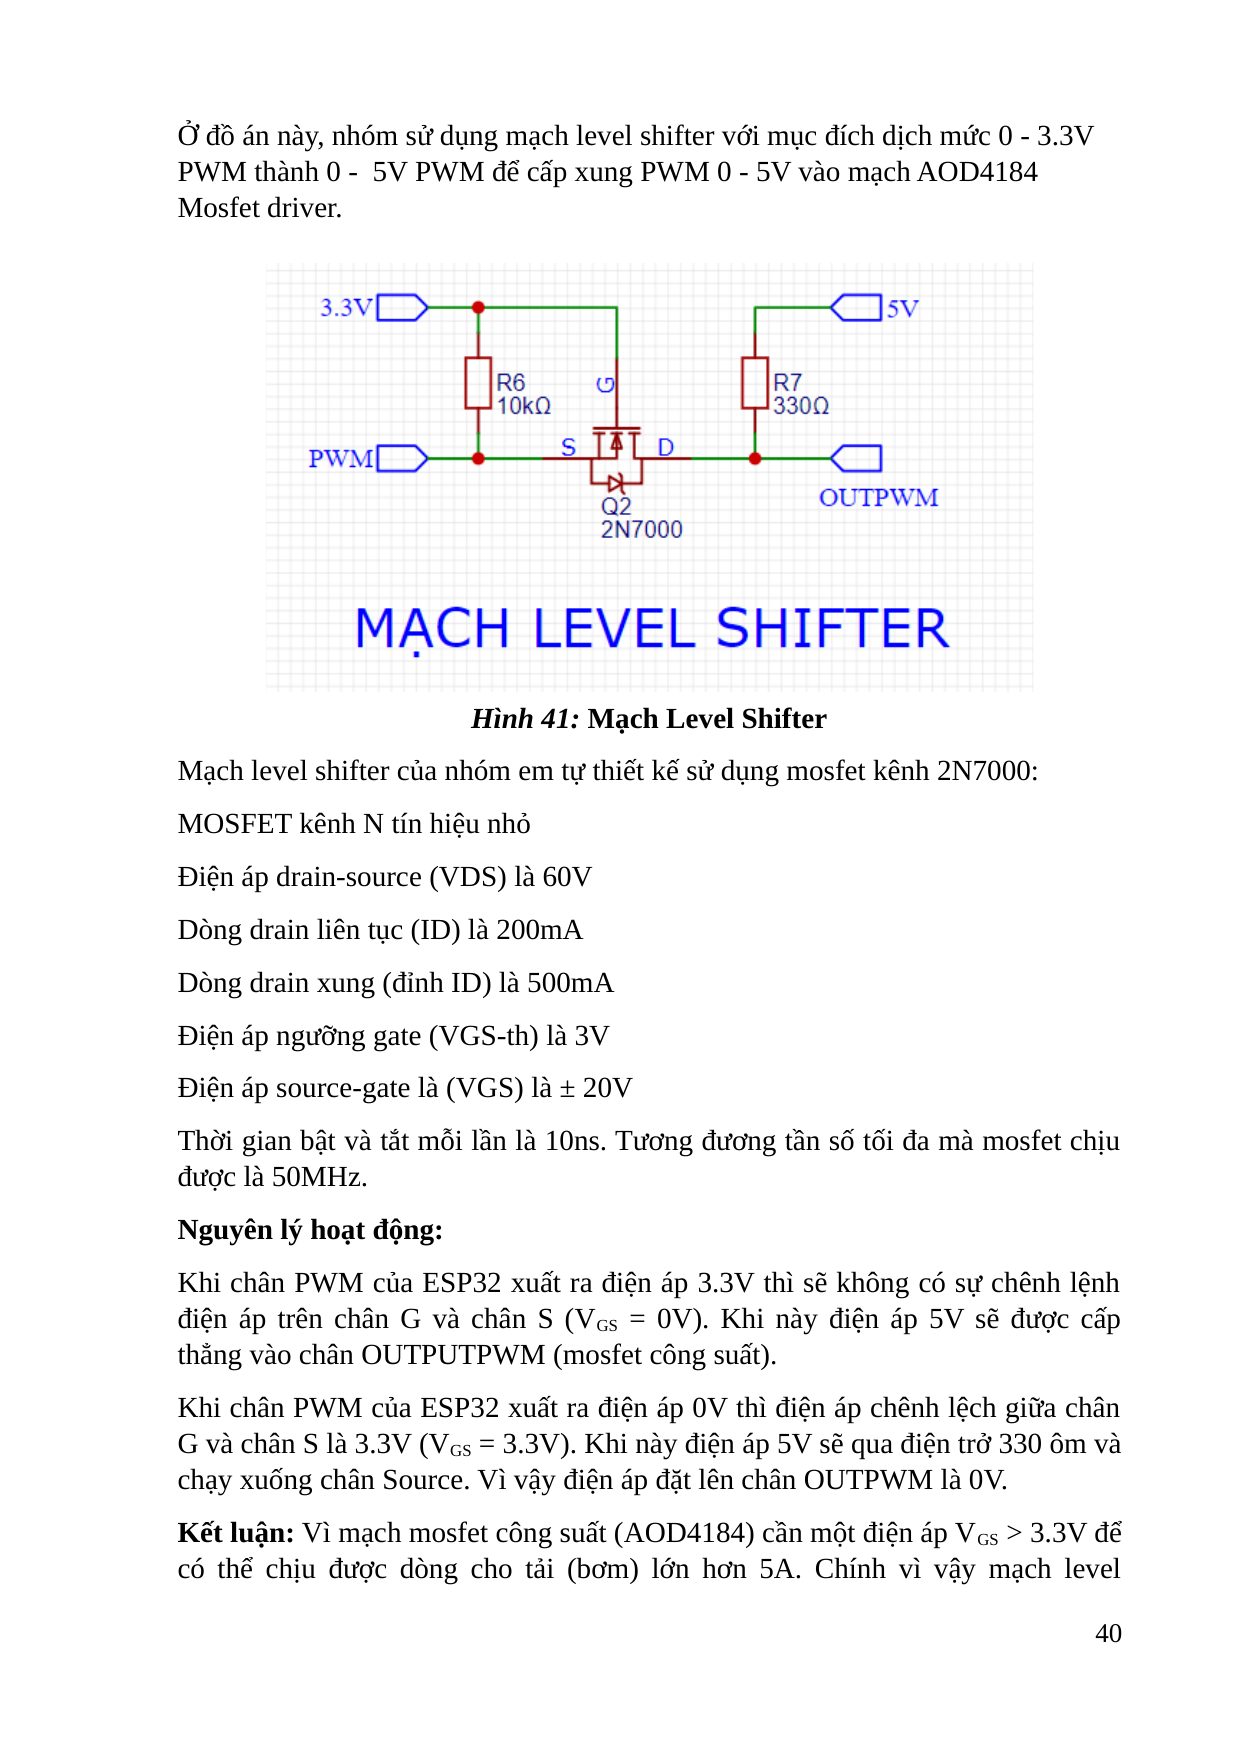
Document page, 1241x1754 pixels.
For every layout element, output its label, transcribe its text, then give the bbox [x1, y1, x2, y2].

text Khi chân PWM của ESP32 xuất ra điện áp 0V thì điện áp chênh lệch giữa chân G và chân S là 3.3V (VGS = 3.3V). Khi này điện áp 5V sẽ qua điện trở 330 ôm và chạy xuống chân Source. Vì vậy điện áp đặt lên chân OUTPWM là 0V. [177, 1390, 1122, 1496]
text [177, 1515, 1122, 1585]
text Dòng drain liên tục (ID) là 200mA [177, 912, 1122, 946]
text Khi chân PWM của ESP32 xuất ra điện áp 3.3V thì sẽ không có sự chênh lệnh điện áp trên chân G và chân S (VGS = 0V). Khi này điện áp 5V sẽ được cấp thẳng vào chân OUTPUTPWM (mosfet công suất). [177, 1265, 1122, 1371]
text Nguyên lý hoạt động: [177, 1212, 1122, 1246]
text Điện áp ngưỡng gate (VGS-th) là 3V [177, 1018, 1122, 1051]
text Ở đồ án này, nhóm sử dụng mạch level shifter với mục đích dịch mức 0 - 3.3V PWM thành 0 - 5V PWM để cấp xung PWM 0 - 5V vào mạch AOD4184 Mosfet driver. [177, 118, 1122, 224]
text Thời gian bật và tắt mỗi lần là 10ns. Tương đương tần số tối đa mà mosfet chịu được là 50MHz. [177, 1123, 1122, 1193]
text Điện áp source-gate là (VGS) là ± 20V [177, 1070, 1122, 1104]
text Điện áp drain-source (VDS) là 60V [177, 859, 1122, 893]
text MOSFET kênh N tín hiệu nhỏ [177, 806, 1122, 840]
picture [266, 263, 1034, 692]
text Dòng drain xung (đỉnh ID) là 500mA [177, 965, 1122, 998]
